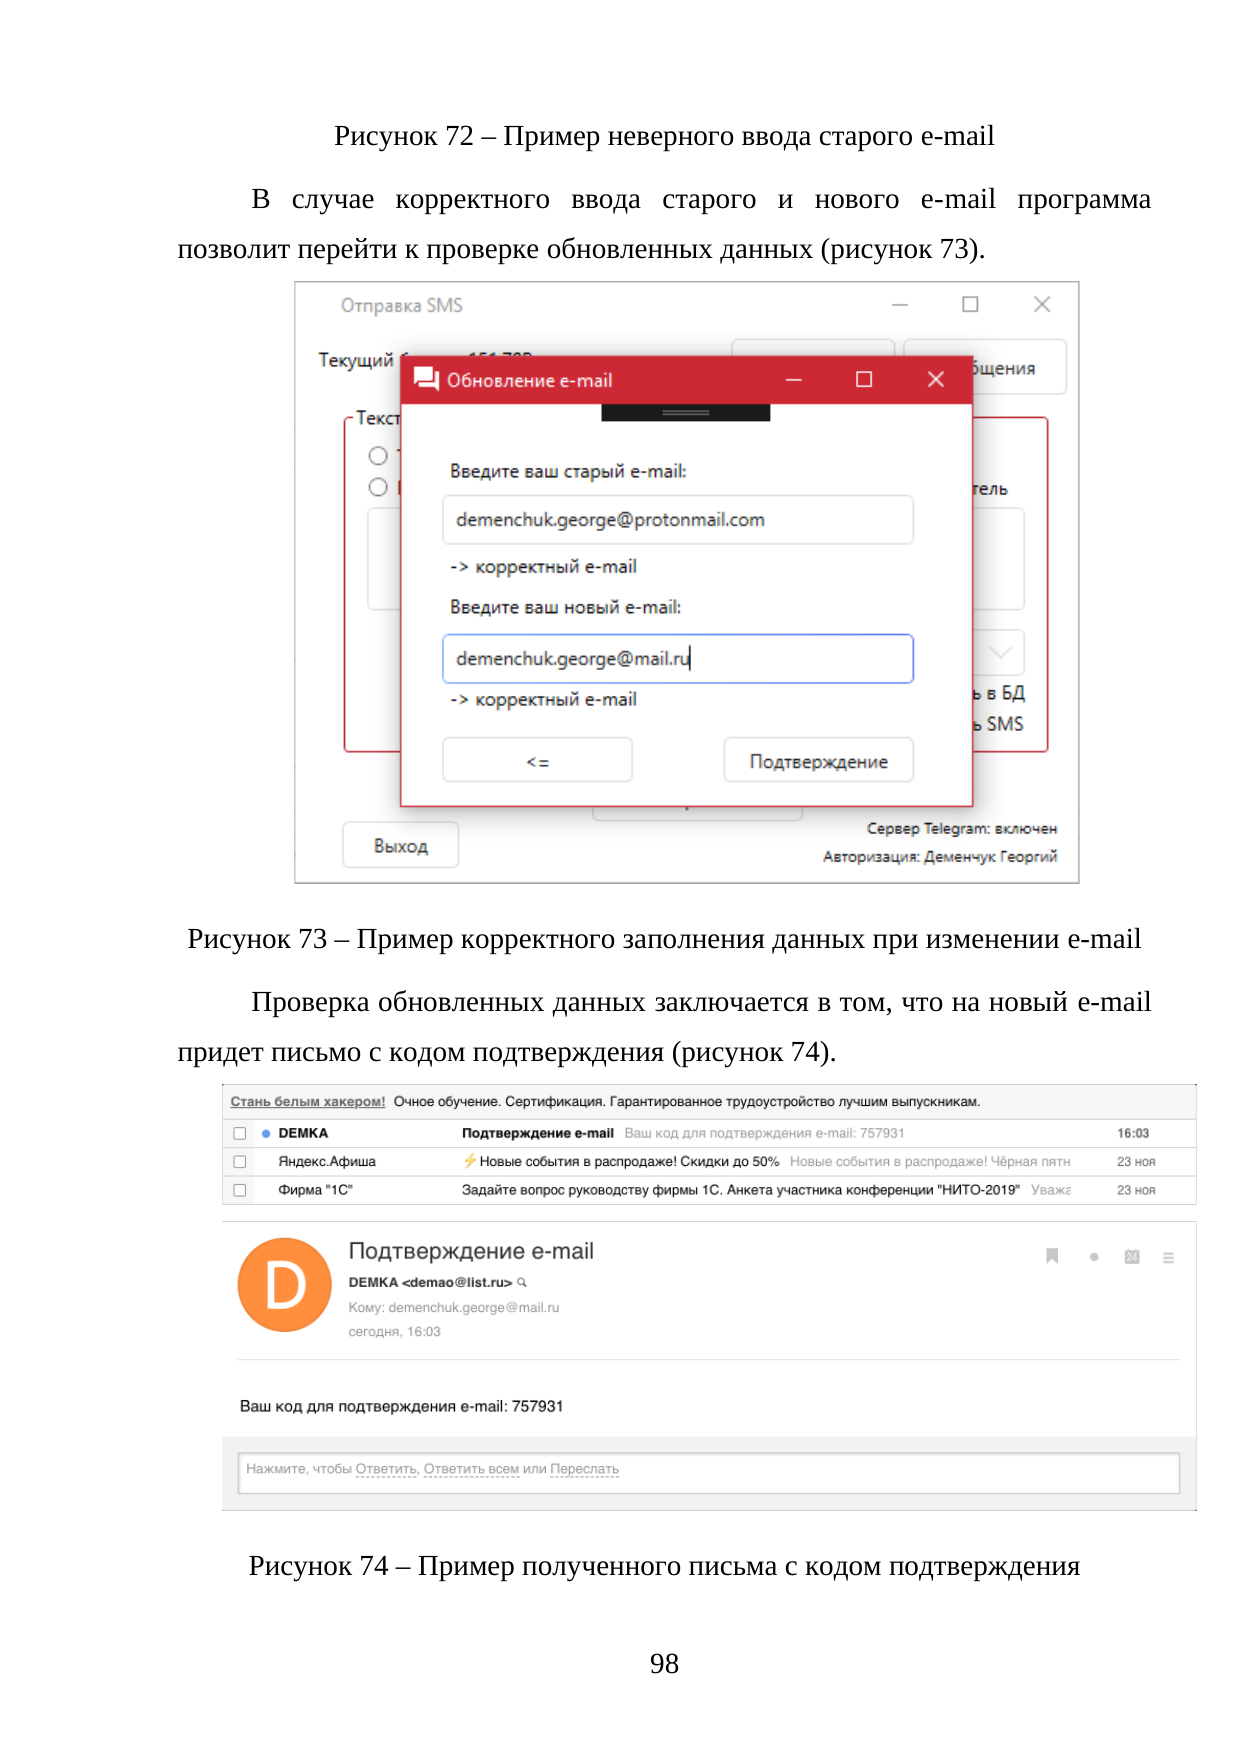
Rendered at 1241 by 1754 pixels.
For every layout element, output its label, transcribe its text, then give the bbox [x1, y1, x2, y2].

text Рисунок 72 – Пример неверного ввода старого e-mail [177, 118, 1152, 152]
picture [294, 281, 1080, 884]
text Рисунок 73 – Пример корректного заполнения данных при изменении e-mail [177, 921, 1152, 955]
text В случае корректного ввода старого и нового е-mail программа позволит перейти к проверке обновленных данных (рисунок 73). [177, 181, 1152, 265]
picture [222, 1221, 1197, 1511]
text Рисунок 74 – Пример полученного письма с кодом подтверждения [177, 1548, 1152, 1582]
picture [222, 1084, 1197, 1205]
text Проверка обновленных данных заключается в том, что на новый e-mail придет письмо с кодом подтверждения (рисунок 74). [177, 984, 1152, 1068]
